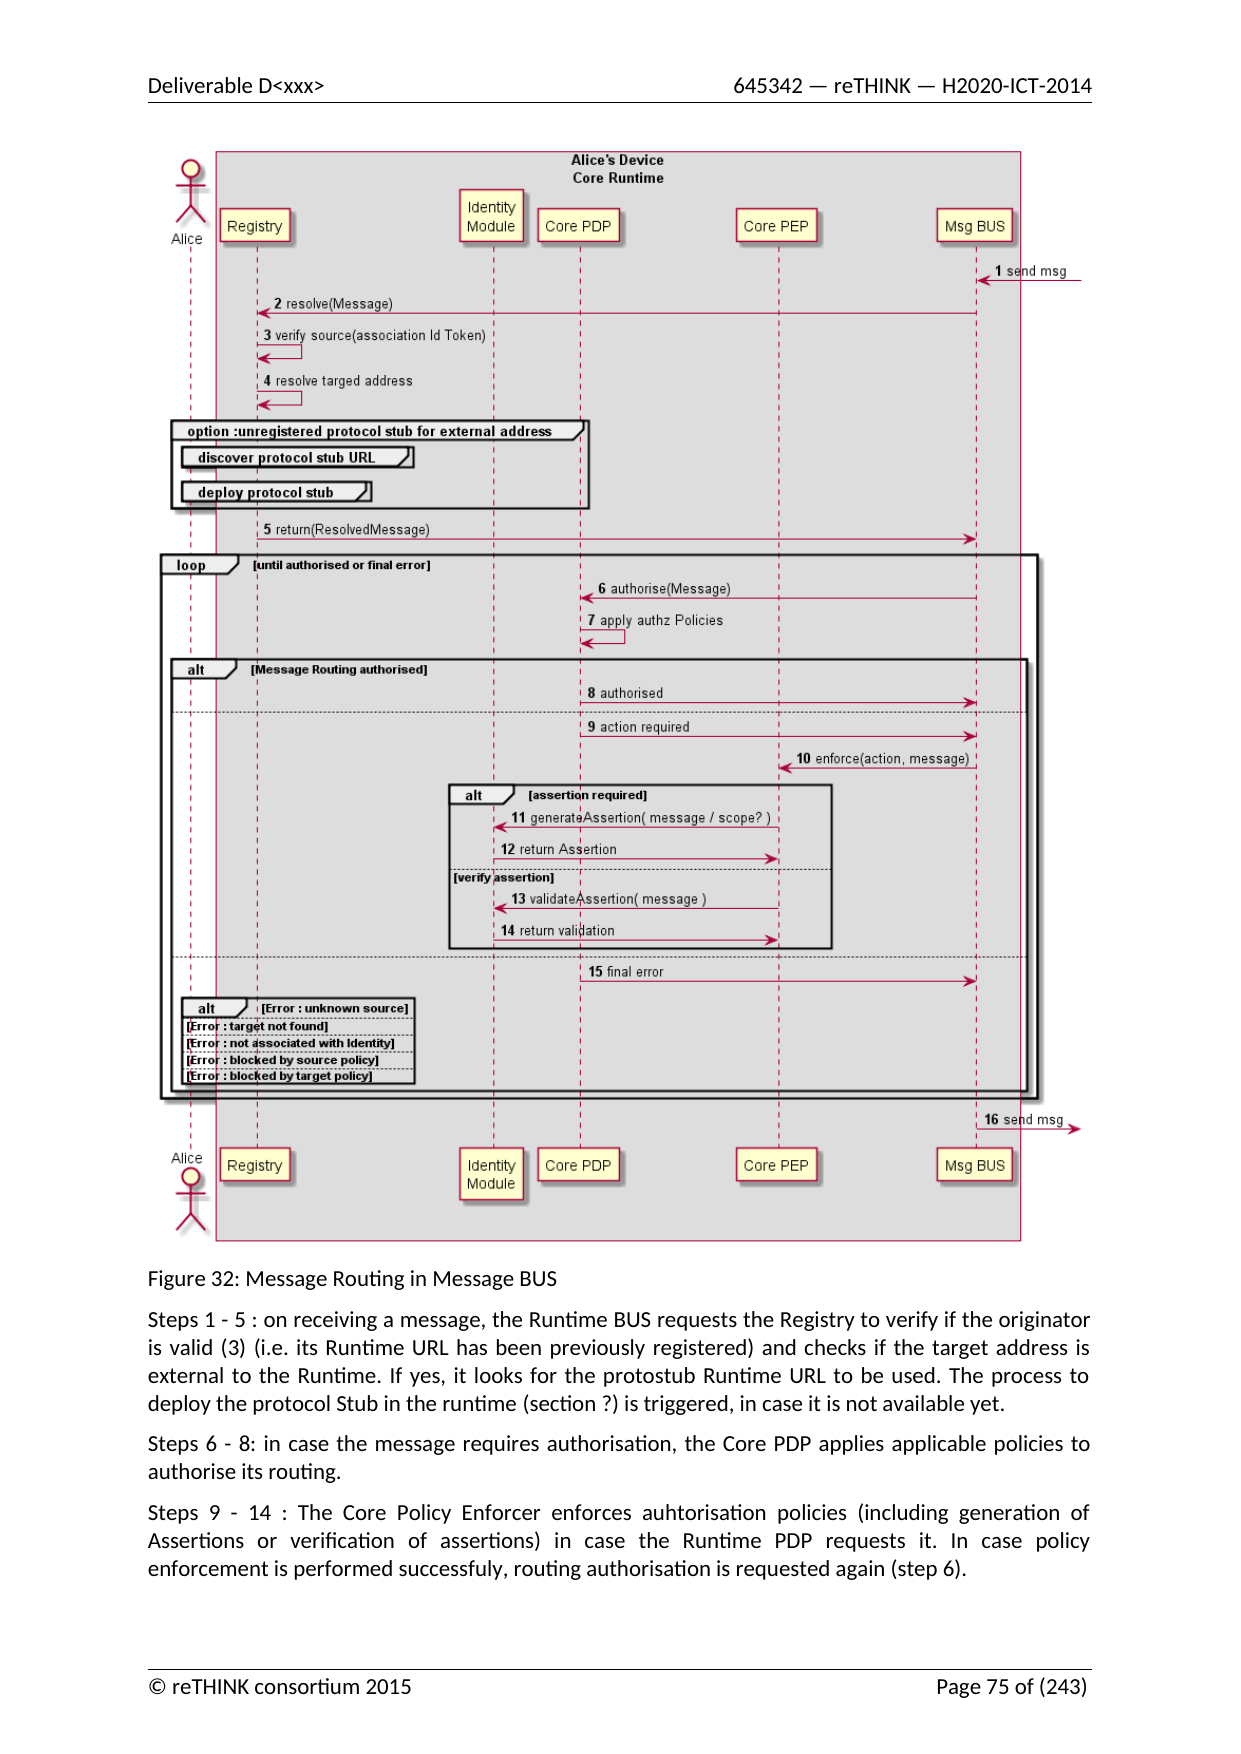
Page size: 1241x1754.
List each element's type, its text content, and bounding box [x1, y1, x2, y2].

text Steps 6 - 8: in case the message requires authorisation, the Core PDP applies applicable policies to authorise its routing. [148, 1429, 1092, 1485]
text Steps 1 - 5 : on receiving a message, the Runtime BUS requests the Registry to verify if the originator is valid (3) (i.e. its Runtime URL has been previously registered) and checks if the target address is external to the Runtime. If yes, it looks for the protostub Runtime URL to be used. The process to deploy the protocol Stub in the runtime (section ?) is triggered, in case it is not available yet. [148, 1305, 1092, 1417]
picture [147, 147, 1092, 1252]
text Figure 32: Message Routing in Message BUS [148, 1264, 1092, 1292]
text Steps 9 - 14 : The Core Policy Enforcer enforces auhtorisation policies (including generation of Assertions or verification of assertions) in case the Runtime PDP requests it. In case policy enforcement is performed successfuly, routing authorisation is requested again (step 6). [148, 1498, 1092, 1582]
